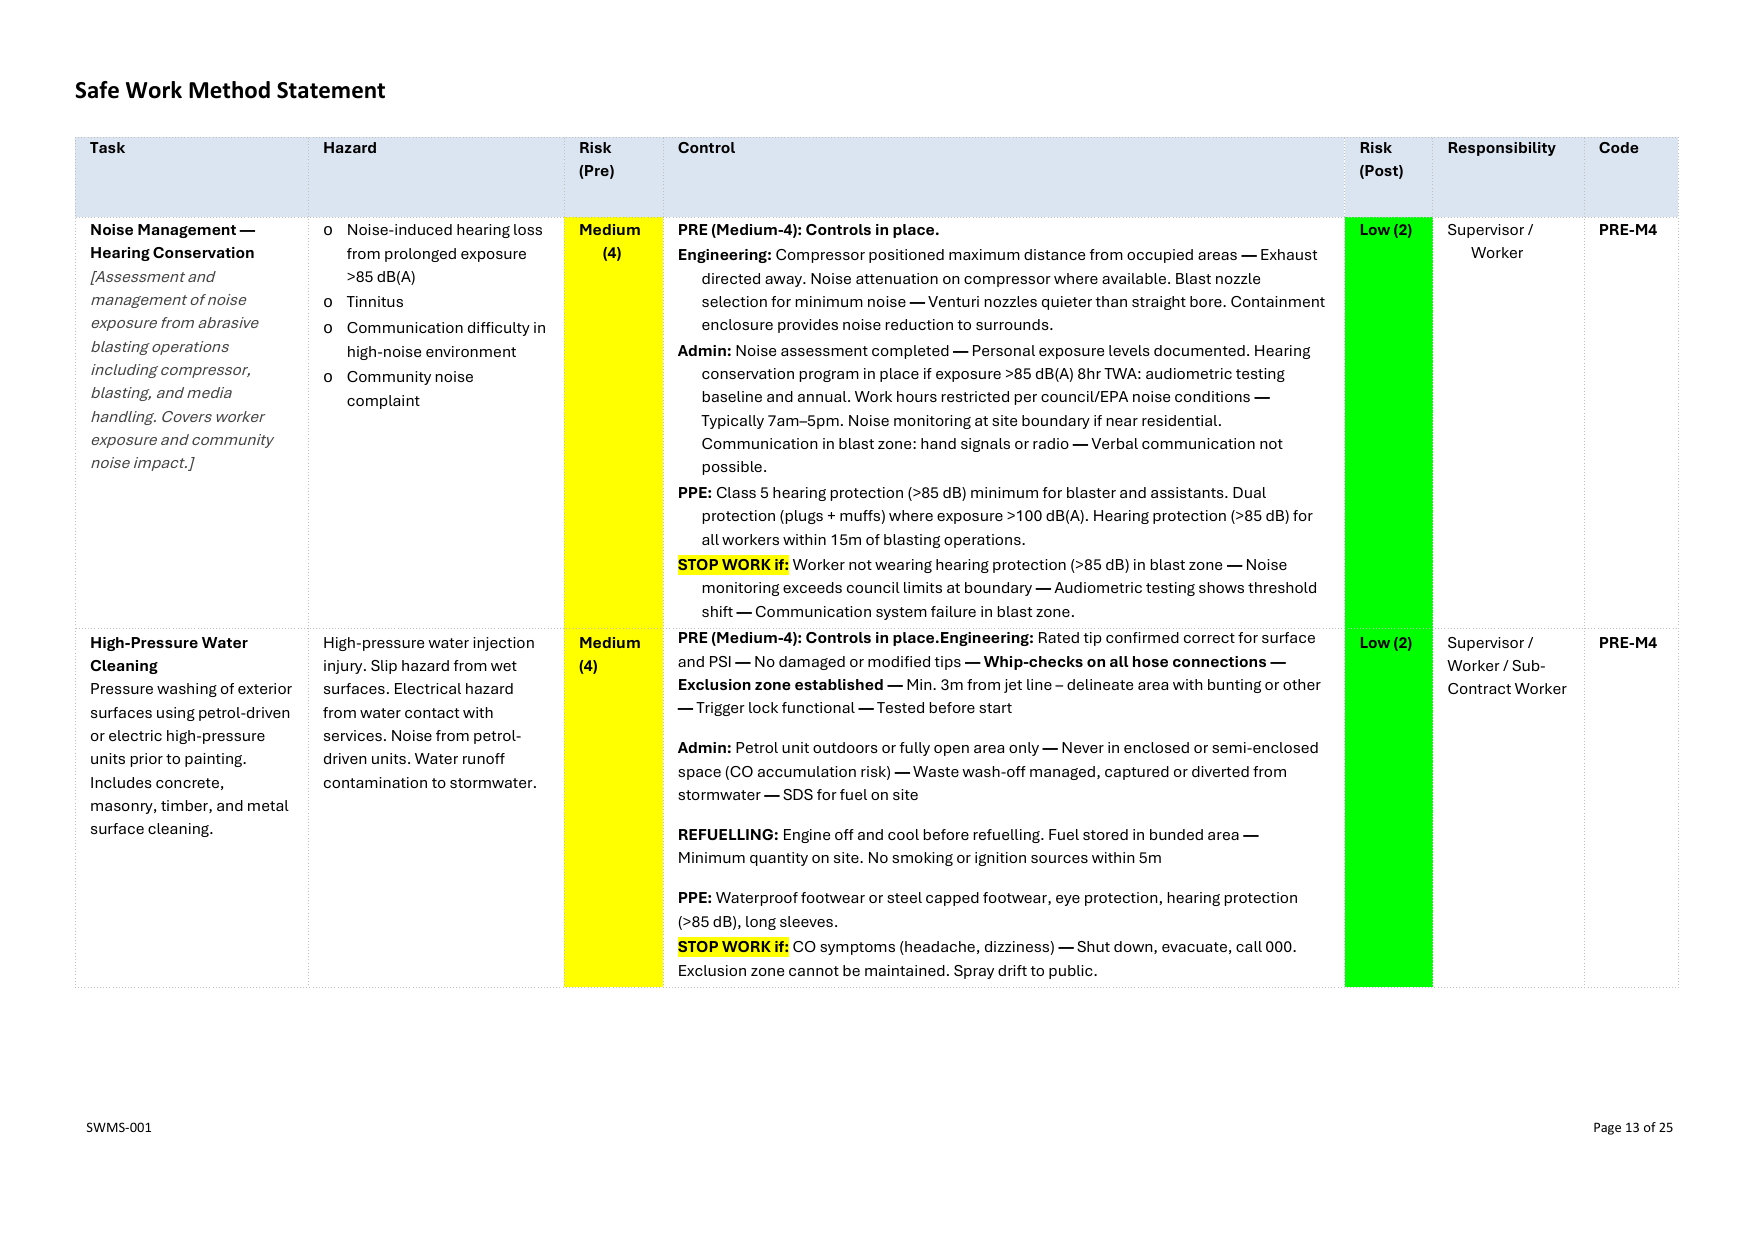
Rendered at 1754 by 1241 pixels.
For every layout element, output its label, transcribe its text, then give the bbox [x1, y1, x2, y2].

table_cell Supervisor / Worker [1433, 217, 1584, 628]
table_cell Medium (4) [564, 628, 663, 987]
table_cell Noise Management — Hearing Conservation [Assessment and management of noise exposure from abrasive blasting operations including compressor, blasting, and media handling. Covers worker exposure and community noise impact.] [75, 217, 308, 628]
table_cell PRE (Medium-4): Controls in place.Engineering: Rated tip confirmed correct for surface and PSI — No damaged or modified tips — Whip-checks on all hose connections — Exclusion zone established — Min. 3m from jet line – delineate area with bunting or other — Trigger lock functional — Tested before start Admin: Petrol unit outdoors or fully open area only — Never in enclosed or semi-enclosed space (CO accumulation risk) — Waste wash-off managed, captured or diverted from stormwater — SDS for fuel on site REFUELLING: Engine off and cool before refuelling. Fuel stored in bunded area — Minimum quantity on site. No smoking or ignition sources within 5m PPE: Waterproof footwear or steel capped footwear, eye protection, hearing protection (>85 dB), long sleeves. STOP WORK if: CO symptoms (headache, dizziness) — Shut down, evacuate, call 000. Exclusion zone cannot be maintained. Spray drift to public. [663, 628, 1344, 987]
table_header Control [663, 137, 1344, 217]
table_cell Noise-induced hearing loss from prolonged exposure >85 dB(A) Tinnitus Communication difficulty in high-noise environment Community noise complaint [308, 217, 564, 628]
table_cell Low (2) [1345, 217, 1433, 628]
table_cell PRE-M4 [1584, 628, 1678, 987]
table_header Task [75, 137, 308, 217]
table_cell High-Pressure Water Cleaning Pressure washing of exterior surfaces using petrol-driven or electric high-pressure units prior to painting. Includes concrete, masonry, timber, and metal surface cleaning. [75, 628, 308, 987]
table_header Responsibility [1433, 137, 1584, 217]
table_header Risk (Post) [1345, 137, 1433, 217]
table_cell Medium (4) [564, 217, 663, 628]
table_cell High-pressure water injection injury. Slip hazard from wet surfaces. Electrical hazard from water contact with services. Noise from petrol-driven units. Water runoff contamination to stormwater. [308, 628, 564, 987]
table_cell PRE (Medium-4): Controls in place. Engineering: Compressor positioned maximum distance from occupied areas — Exhaust directed away. Noise attenuation on compressor where available. Blast nozzle selection for minimum noise — Venturi nozzles quieter than straight bore. Containment enclosure provides noise reduction to surrounds. Admin: Noise assessment completed — Personal exposure levels documented. Hearing conservation program in place if exposure >85 dB(A) 8hr TWA: audiometric testing baseline and annual. Work hours restricted per council/EPA noise conditions — Typically 7am–5pm. Noise monitoring at site boundary if near residential. Communication in blast zone: hand signals or radio — Verbal communication not possible. PPE: Class 5 hearing protection (>85 dB) minimum for blaster and assistants. Dual protection (plugs + muffs) where exposure >100 dB(A). Hearing protection (>85 dB) for all workers within 15m of blasting operations. STOP WORK if: Worker not wearing hearing protection (>85 dB) in blast zone — Noise monitoring exceeds council limits at boundary — Audiometric testing shows threshold shift — Communication system failure in blast zone. [663, 217, 1344, 628]
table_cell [1433, 628, 1584, 987]
table_header Code [1584, 137, 1678, 217]
table_cell PRE-M4 [1584, 217, 1678, 628]
table_header Hazard [308, 137, 564, 217]
table_cell Low (2) [1345, 628, 1433, 987]
table_header Risk (Pre) [564, 137, 663, 217]
